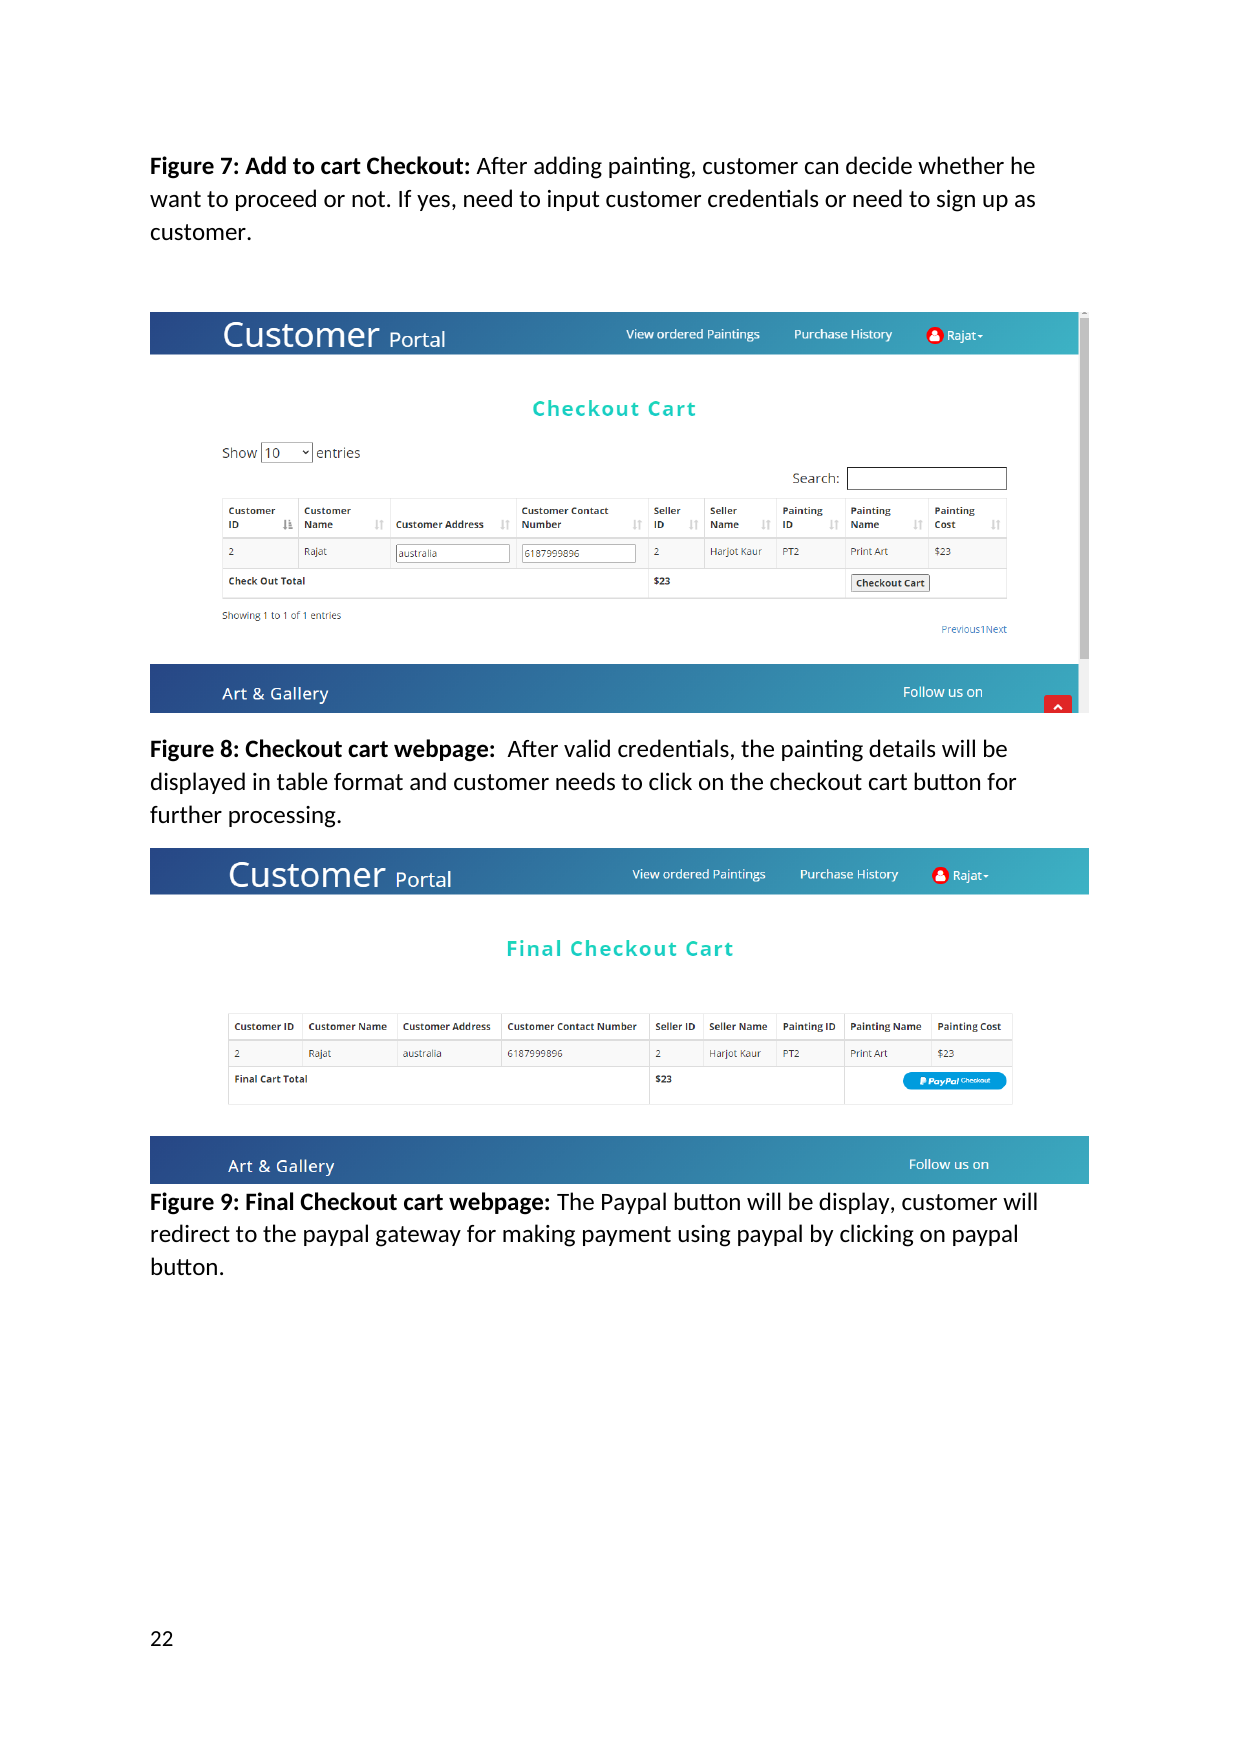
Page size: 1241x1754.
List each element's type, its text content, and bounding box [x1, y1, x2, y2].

text Figure 7: Add to cart Checkout: After adding painting, customer can decide whether he want to proceed or not. If yes, need to input customer credentials or need to sign up as customer. [150, 150, 1090, 246]
picture [150, 312, 1089, 713]
picture [150, 848, 1089, 1184]
